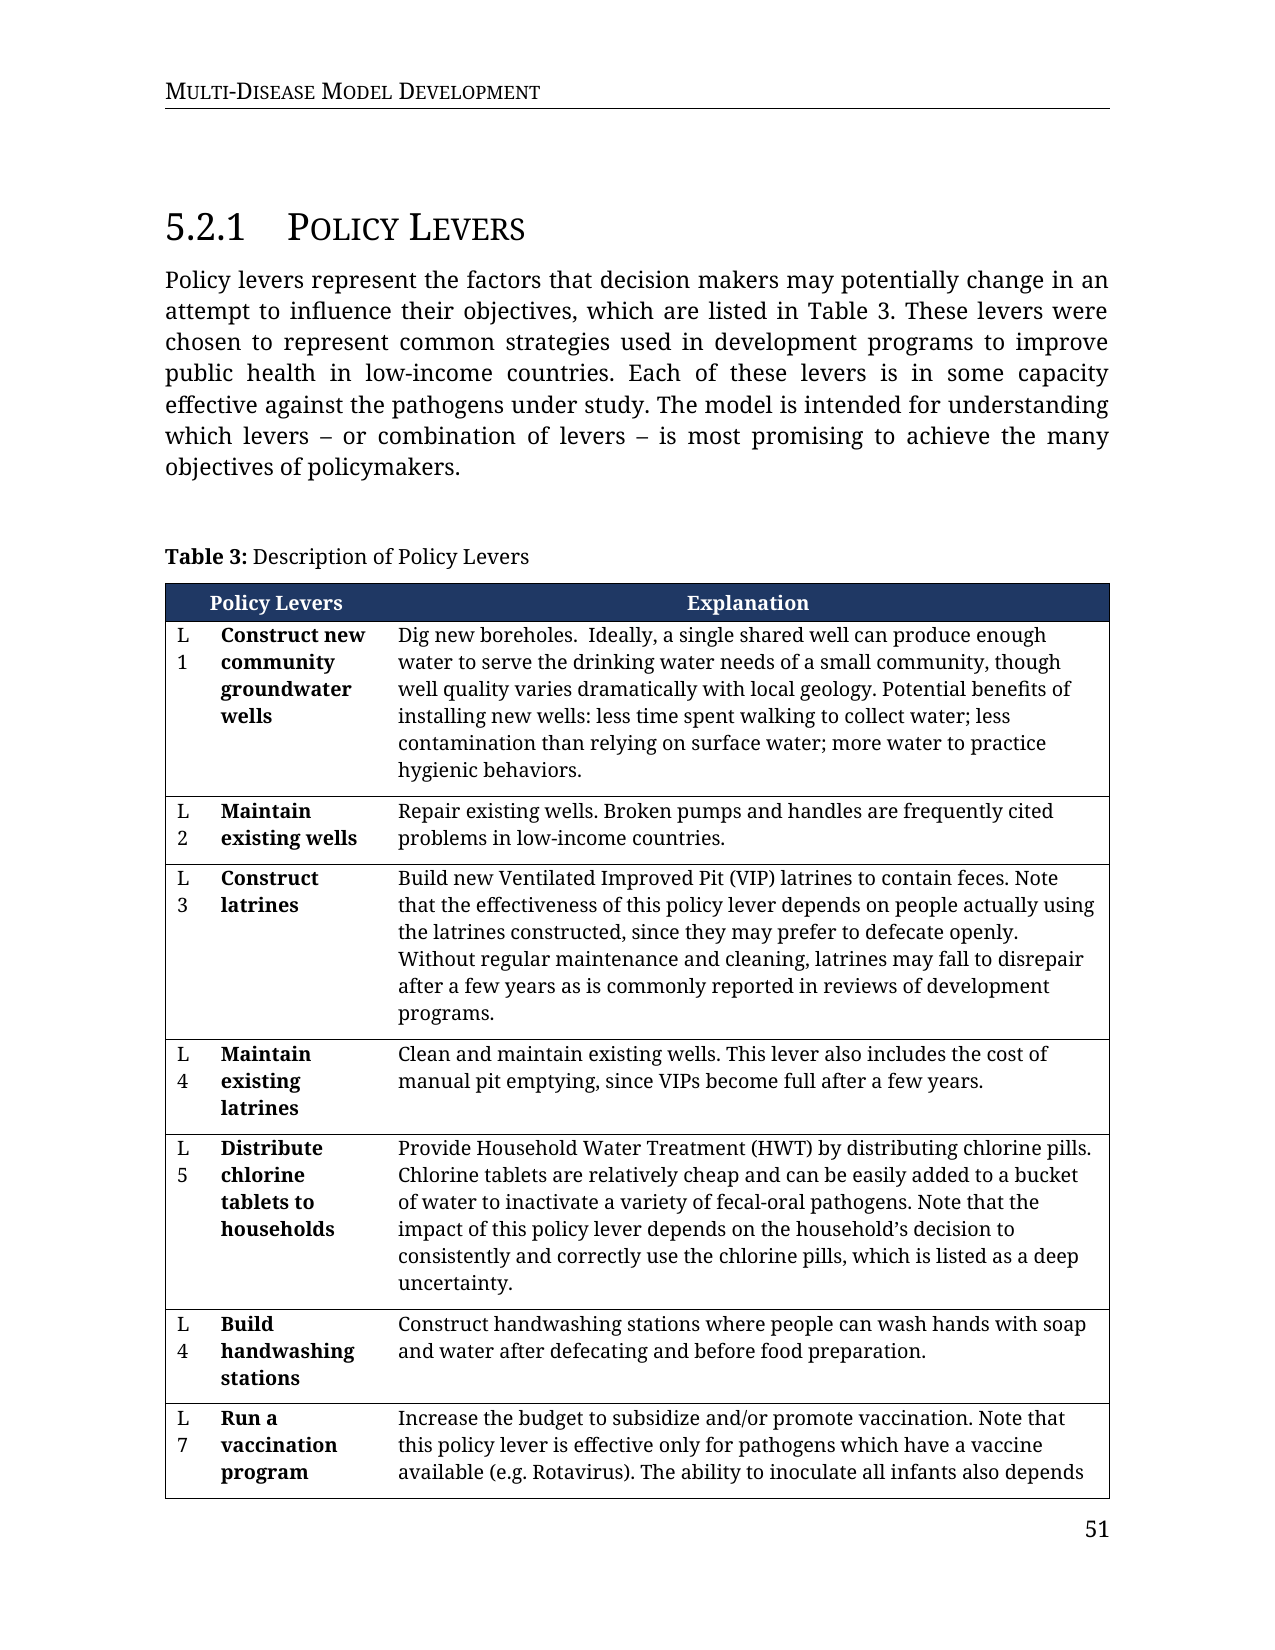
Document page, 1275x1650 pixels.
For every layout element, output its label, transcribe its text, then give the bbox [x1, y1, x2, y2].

table_cell L3 [166, 865, 209, 1039]
table_cell Clean and maintain existing wells. This lever also includes the cost of manual pit emptying, since VIPs become full after a few years. [387, 1040, 1109, 1133]
table_cell Construct latrines [209, 865, 387, 1039]
table_cell Construct new community groundwater wells [209, 622, 387, 796]
table_cell Distribute chlorine tablets to households [209, 1135, 387, 1309]
table_header Explanation [387, 584, 1109, 621]
subtitle Policy Levers [165, 200, 1110, 251]
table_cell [387, 1404, 1109, 1498]
text Policy levers represent the factors that decision makers may potentially change in an attempt to influence their objectives, which are listed in Table 3. These levers were chosen to represent common strategies used in development programs to improve public health in low-income countries. Each of these levers is in some capacity effective against the pathogens under study. The model is intended for understanding which levers – or combination of levers – is most promising to achieve the many objectives of policymakers. [165, 263, 1110, 482]
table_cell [209, 1404, 387, 1498]
table_cell Provide Household Water Treatment (HWT) by distributing chlorine pills. Chlorine tablets are relatively cheap and can be easily added to a bucket of water to inactivate a variety of fecal-oral pathogens. Note that the impact of this policy lever depends on the household’s decision to consistently and correctly use the chlorine pills, which is listed as a deep uncertainty. [387, 1135, 1109, 1309]
table_header Policy Levers [166, 584, 387, 621]
table_cell Dig new boreholes. Ideally, a single shared well can produce enough water to serve the drinking water needs of a small community, though well quality varies dramatically with local geology. Potential benefits of installing new wells: less time spent walking to collect water; less contamination than relying on surface water; more water to practice hygienic behaviors. [387, 622, 1109, 796]
table_cell Repair existing wells. Broken pumps and handles are frequently cited problems in low-income countries. [387, 797, 1109, 863]
table_cell L7 [166, 1404, 209, 1498]
table_cell Maintain existing wells [209, 797, 387, 863]
table_cell L5 [166, 1135, 209, 1309]
table_cell L1 [166, 622, 209, 796]
table_cell L2 [166, 797, 209, 863]
table_cell Construct handwashing stations where people can wash hands with soap and water after defecating and before food preparation. [387, 1310, 1109, 1403]
table_cell Build new Ventilated Improved Pit (VIP) latrines to contain feces. Note that the effectiveness of this policy lever depends on people actually using the latrines constructed, since they may prefer to defecate openly. Without regular maintenance and cleaning, latrines may fall to disrepair after a few years as is commonly reported in reviews of development programs. [387, 865, 1109, 1039]
table_cell Build handwashing stations [209, 1310, 387, 1403]
table_cell Maintain existing latrines [209, 1040, 387, 1133]
table_cell L4 [166, 1040, 209, 1133]
table_cell L4 [166, 1310, 209, 1403]
